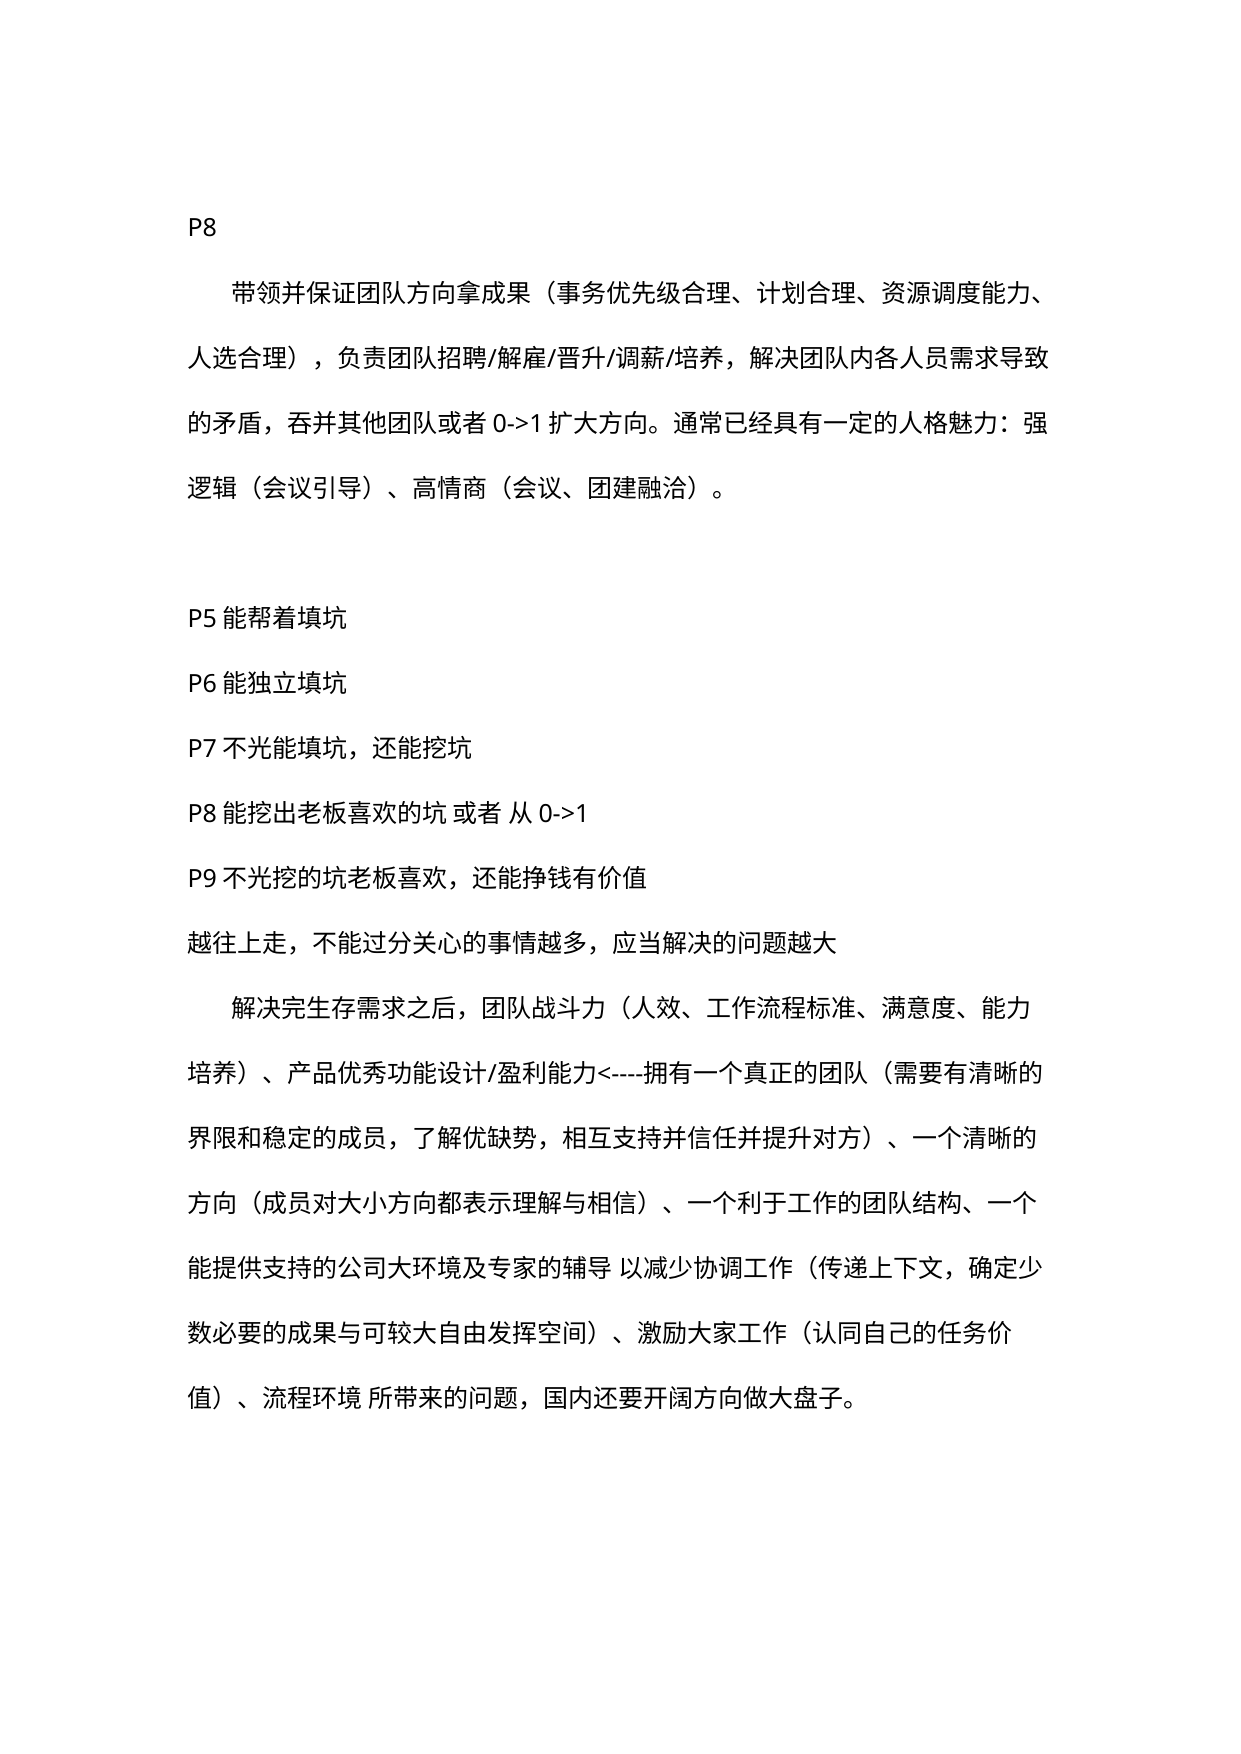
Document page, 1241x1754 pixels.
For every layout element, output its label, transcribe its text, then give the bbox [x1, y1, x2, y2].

text P8能挖出老板喜欢的坑 或者 从0->1 [187, 779, 1053, 844]
text P5能帮着填坑 [187, 584, 1053, 649]
text P7不光能填坑，还能挖坑 [187, 714, 1053, 779]
text P9不光挖的坑老板喜欢，还能挣钱有价值 [187, 844, 1053, 909]
text 越往上走，不能过分关心的事情越多，应当解决的问题越大 [187, 909, 1053, 974]
text 解决完生存需求之后，团队战斗力（人效、工作流程标准、满意度、能力培养）、产品优秀功能设计/盈利能力<----拥有一个真正的团队（需要有清晰的界限和稳定的成员，了解优缺势，相互支持并信任并提升对方）、一个清晰的方向（成员对大小方向都表示理解与相信）、一个利于工作的团队结构、一个能提供支持的公司大环境及专家的辅导 以减少协调工作（传递上下文，确定少数必要的成果与可较大自由发挥空间）、激励大家工作（认同自己的任务价值）、流程环境 所带来的问题，国内还要开阔方向做大盘子。 [187, 974, 1053, 1429]
text P6能独立填坑 [187, 649, 1053, 714]
text P8 [187, 194, 1053, 259]
text 带领并保证团队方向拿成果（事务优先级合理、计划合理、资源调度能力、人选合理），负责团队招聘/解雇/晋升/调薪/培养，解决团队内各人员需求导致的矛盾，吞并其他团队或者0->1扩大方向。通常已经具有一定的人格魅力：强逻辑（会议引导）、高情商（会议、团建融洽）。 [187, 259, 1053, 519]
